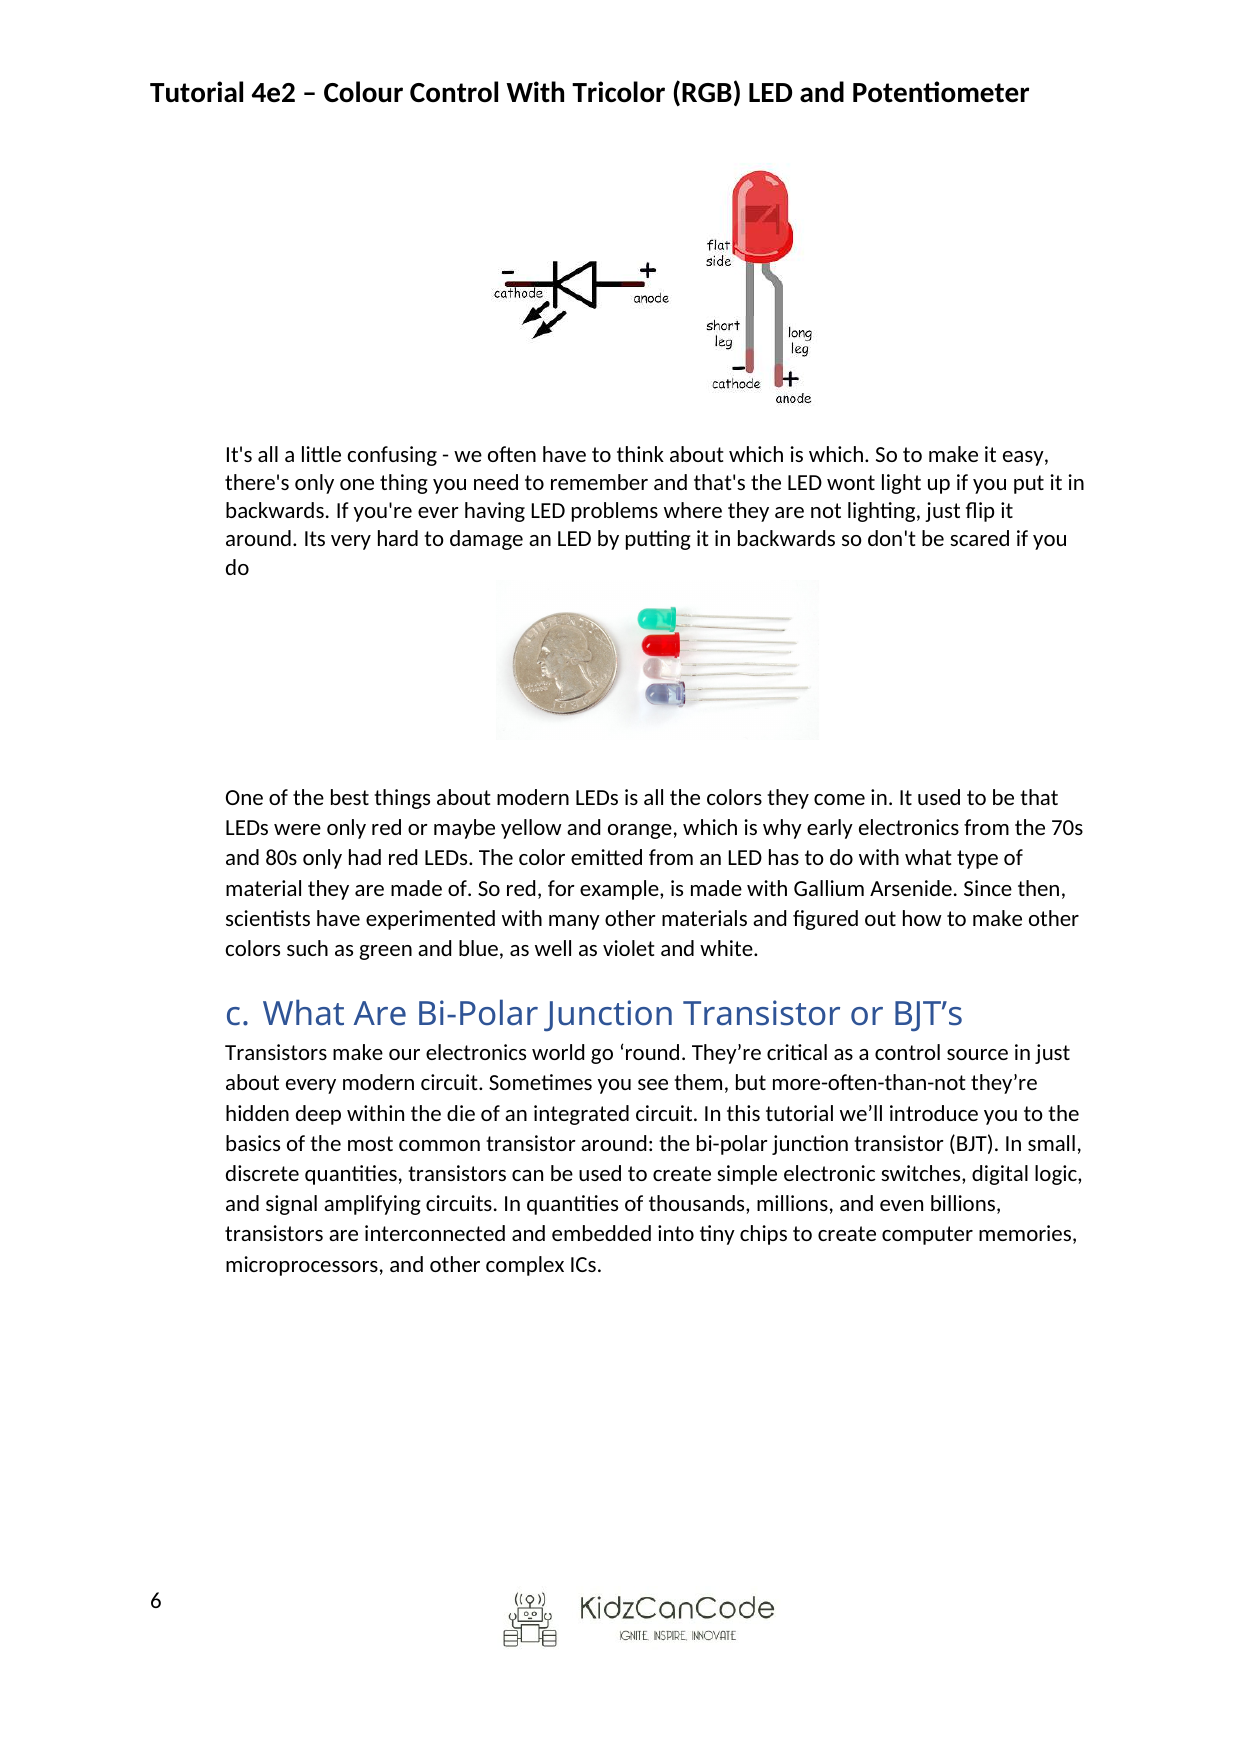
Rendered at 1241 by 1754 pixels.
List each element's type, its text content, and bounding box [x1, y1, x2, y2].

text Transistors make our electronics world go ‘round. They’re critical as a control source in just about every modern circuit. Sometimes you see them, but more-often-than-not they’re hidden deep within the die of an integrated circuit. In this tutorial we’ll introduce you to the basics of the most common transistor around: the bi-polar junction transistor (BJT). In small, discrete quantities, transistors can be used to create simple electronic switches, digital logic, and signal amplifying circuits. In quantities of thousands, millions, and even billions, transistors are interconnected and embedded into tiny chips to create computer memories, microprocessors, and other complex ICs. [225, 1038, 1090, 1278]
picture [496, 580, 820, 740]
text It's all a little confusing - we often have to think about which is which. So to make it easy, there's only one thing you need to remember and that's the LED wont light up if you put it in backwards. If you're ever having LED problems where they are not lighting, just flip it around. Its very hard to damage an LED by putting it in backwards so don't be scared if you do [225, 441, 1090, 581]
picture [485, 150, 831, 413]
subtitle What Are Bi-Polar Junction Transistor or BJT’s [225, 989, 1090, 1035]
text One of the best things about modern LEDs is all the colors they come in. It used to be that LEDs were only red or maybe yellow and orange, which is why early electronics from the 70s and 80s only had red LEDs. The color emitted from an LED has to do with what type of material they are made of. So red, for example, is made with Gallium Arsenide. Since then, scientists have experimented with many other materials and figured out how to make other colors such as green and blue, as well as violet and white. [225, 783, 1090, 962]
picture [497, 1586, 781, 1653]
